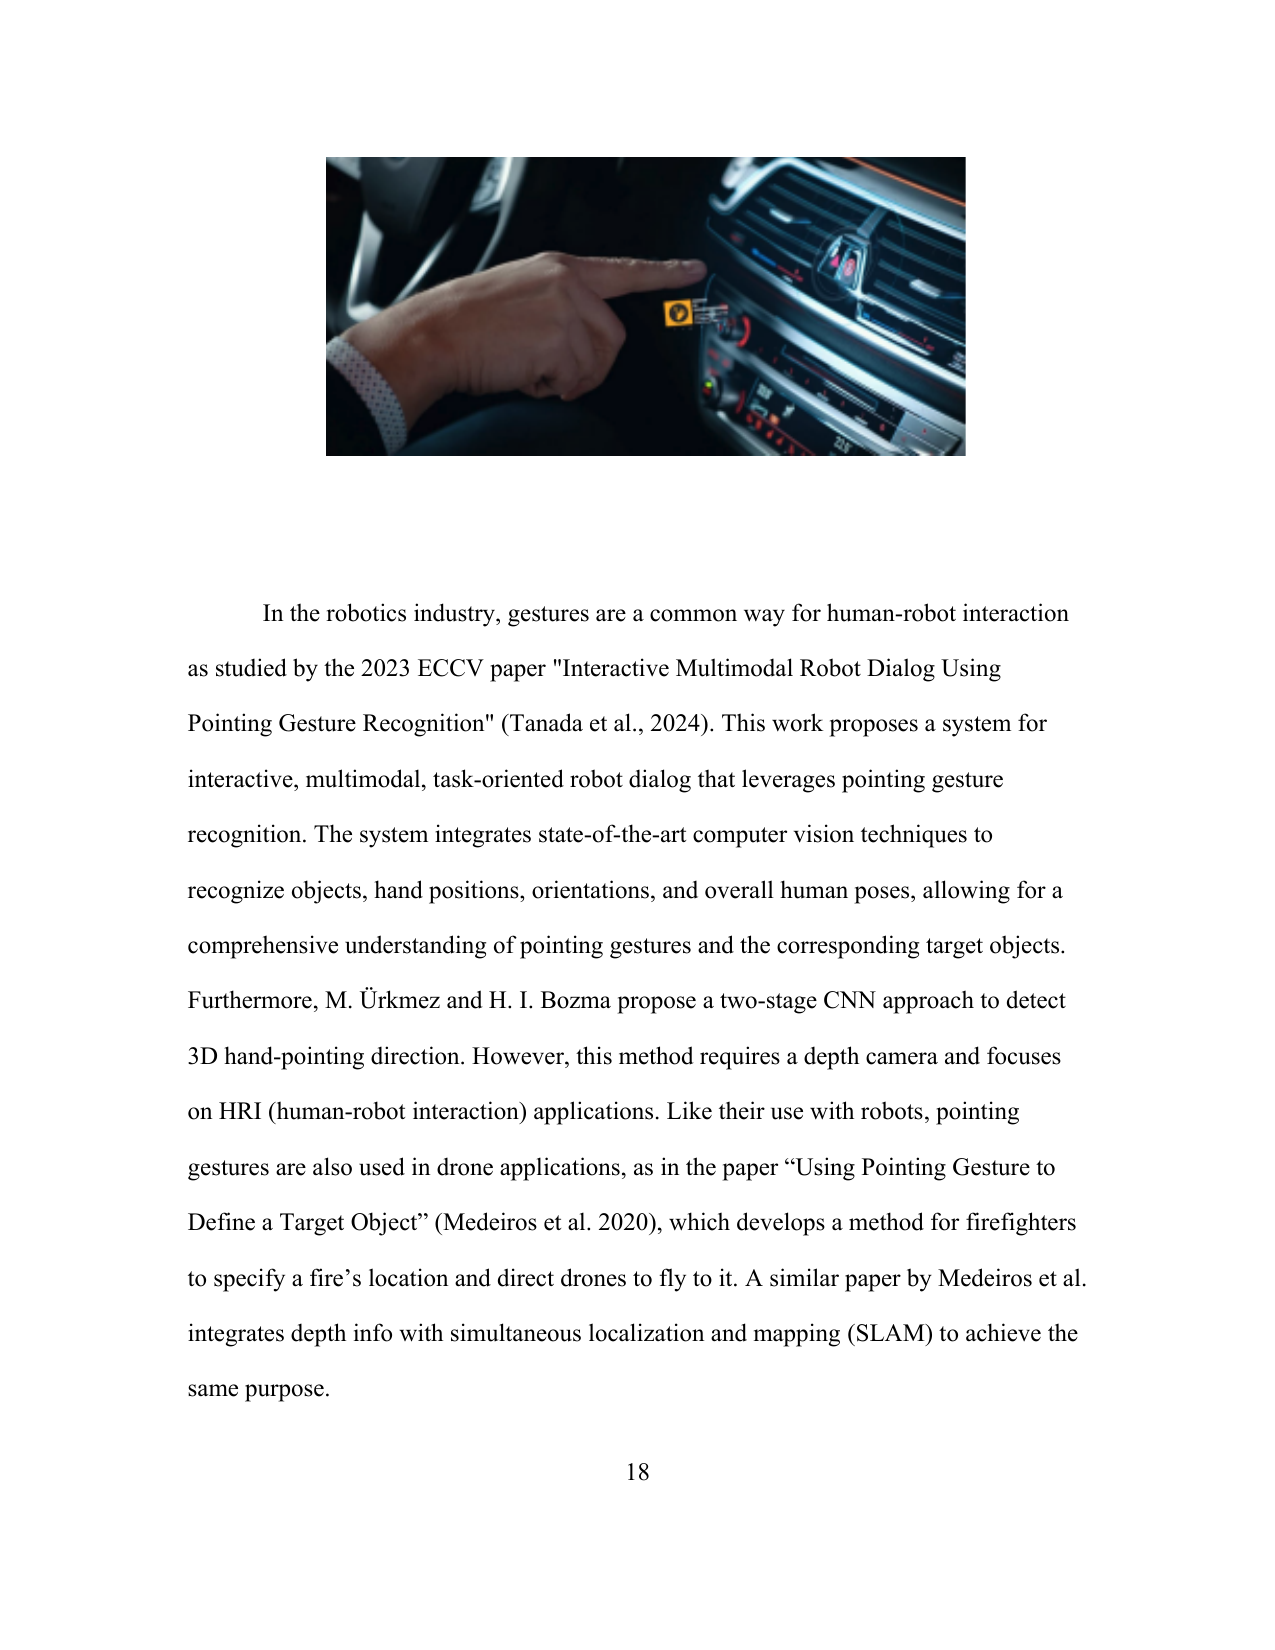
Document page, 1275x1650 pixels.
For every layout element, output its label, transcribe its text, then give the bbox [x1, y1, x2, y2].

picture [326, 157, 966, 456]
text In the robotics industry, gestures are a common way for human-robot interaction as studied by the 2023 ECCV paper "Interactive Multimodal Robot Dialog Using Pointing Gesture Recognition" (Tanada et al., 2024). This work proposes a system for interactive, multimodal, task-oriented robot dialog that leverages pointing gesture recognition. The system integrates state-of-the-art computer vision techniques to recognize objects, hand positions, orientations, and overall human poses, allowing for a comprehensive understanding of pointing gestures and the corresponding target objects. Furthermore, M. Ürkmez and H. I. Bozma propose a two-stage CNN approach to detect 3D hand-pointing direction. However, this method requires a depth camera and focuses on HRI (human-robot interaction) applications. Like their use with robots, pointing gestures are also used in drone applications, as in the paper “Using Pointing Gesture to Define a Target Object” (Medeiros et al. 2020), which develops a method for firefighters to specify a fire’s location and direct drones to fly to it. A similar paper by Medeiros et al. integrates depth info with simultaneous localization and mapping (SLAM) to achieve the same purpose. [187, 599, 1087, 1402]
